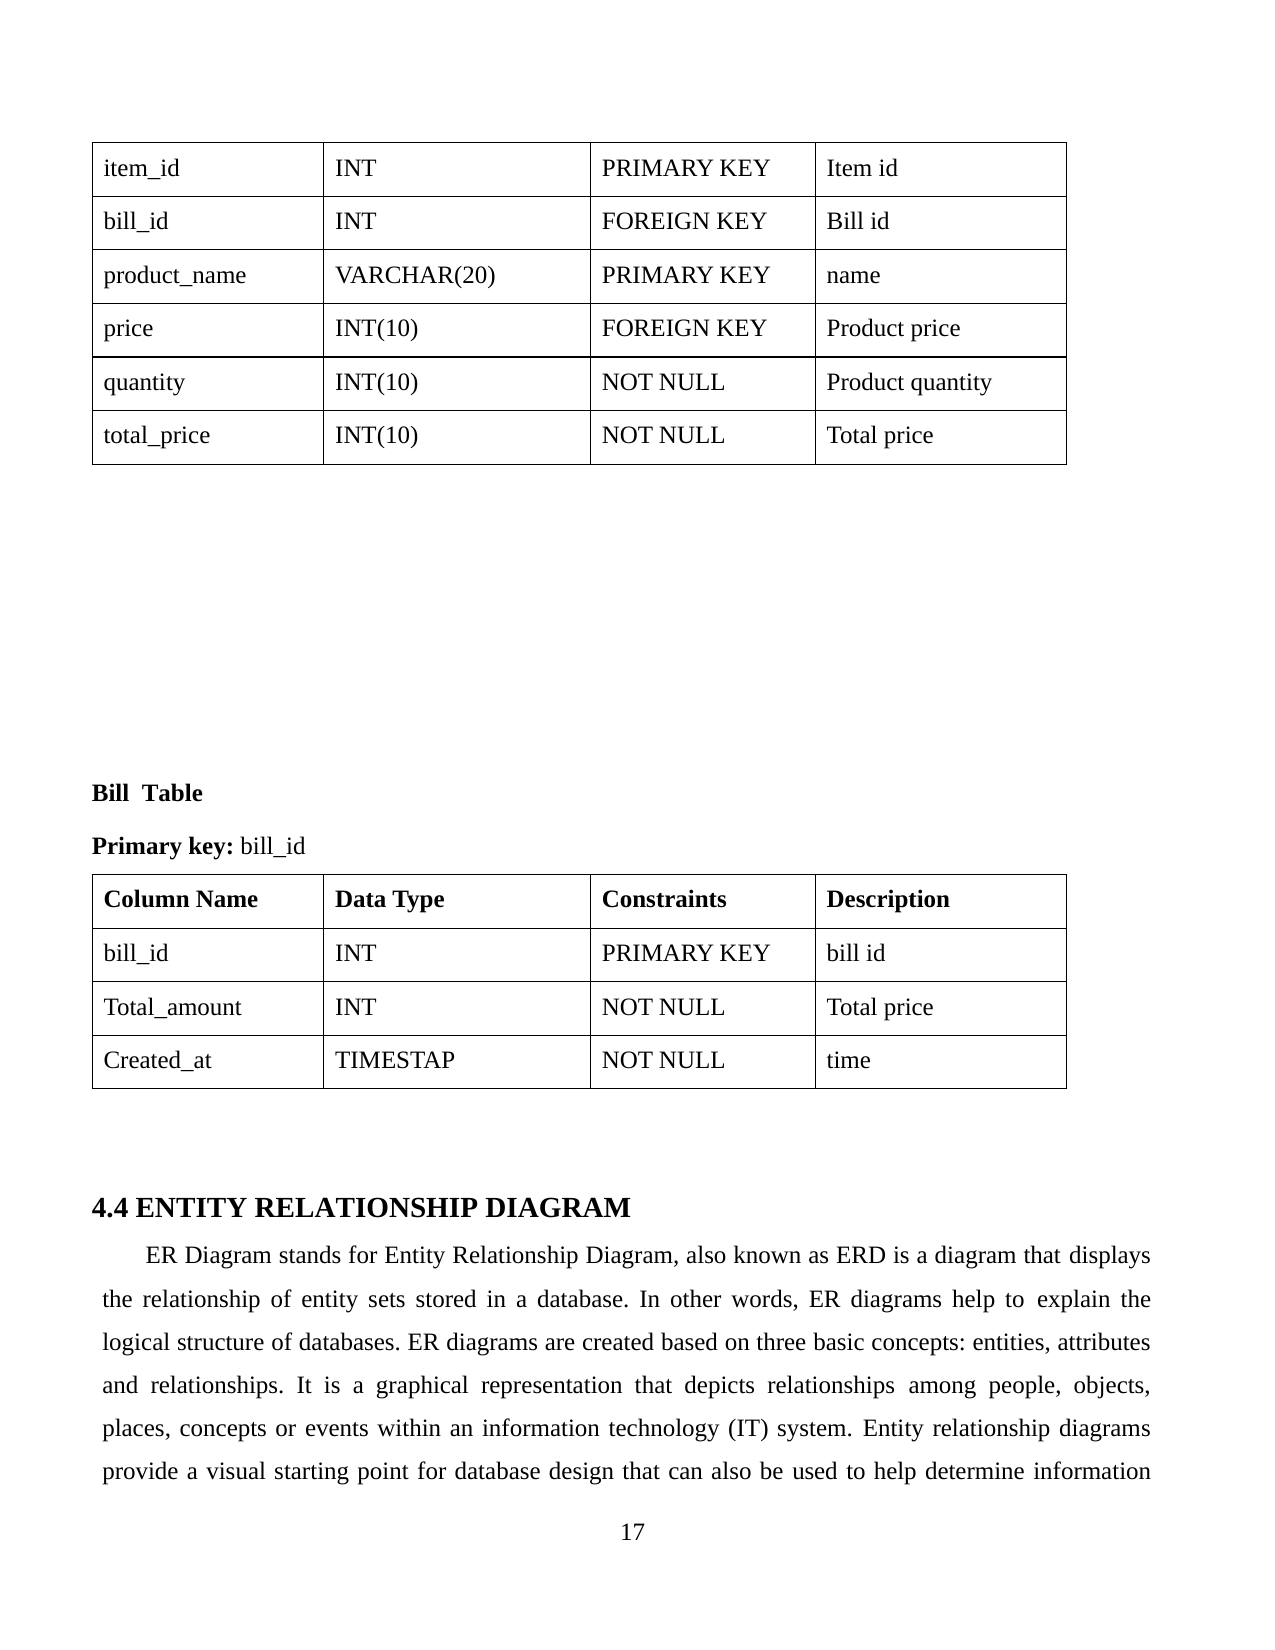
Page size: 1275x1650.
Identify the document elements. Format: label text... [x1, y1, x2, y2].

table_cell total_price [93, 411, 323, 463]
text Primary key: bill_id [92, 831, 1173, 860]
table_cell PRIMARY KEY [591, 250, 815, 303]
table_cell INT [324, 982, 590, 1035]
table_cell item_id [93, 143, 323, 196]
table_cell INT [324, 143, 590, 196]
text Bill Table [92, 778, 1173, 807]
table_cell FOREIGN KEY [591, 197, 815, 249]
table_cell bill id [816, 929, 1066, 981]
table_cell FOREIGN KEY [591, 304, 815, 356]
table_cell TIMESTAP [324, 1036, 590, 1088]
table_cell INT [324, 929, 590, 981]
table_cell price [93, 304, 323, 356]
table_cell product_name [93, 250, 323, 303]
table_header Constraints [591, 875, 815, 928]
table_cell bill_id [93, 197, 323, 249]
table_cell PRIMARY KEY [591, 143, 815, 196]
table_cell NOT NULL [591, 1036, 815, 1088]
table_cell Total price [816, 982, 1066, 1035]
table_cell Product quantity [816, 358, 1066, 410]
table_cell INT(10) [324, 304, 590, 356]
table_cell bill_id [93, 929, 323, 981]
table_cell INT(10) [324, 358, 590, 410]
table_cell Total price [816, 411, 1066, 463]
table_cell Product price [816, 304, 1066, 356]
table_cell PRIMARY KEY [591, 929, 815, 981]
table_cell NOT NULL [591, 358, 815, 410]
table_cell INT [324, 197, 590, 249]
table_cell name [816, 250, 1066, 303]
table_cell INT(10) [324, 411, 590, 463]
table_header Description [816, 875, 1066, 928]
table_cell Created_at [93, 1036, 323, 1088]
table_cell NOT NULL [591, 982, 815, 1035]
table_cell time [816, 1036, 1066, 1088]
text 4.4 ENTITY RELATIONSHIP DIAGRAM [92, 1190, 1173, 1224]
table_header Data Type [324, 875, 590, 928]
table_header Column Name [93, 875, 323, 928]
table_cell NOT NULL [591, 411, 815, 463]
table_cell VARCHAR(20) [324, 250, 590, 303]
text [102, 1241, 1151, 1485]
table_cell Item id [816, 143, 1066, 196]
table_cell Total_amount [93, 982, 323, 1035]
table_cell Bill id [816, 197, 1066, 249]
table_cell quantity [93, 358, 323, 410]
